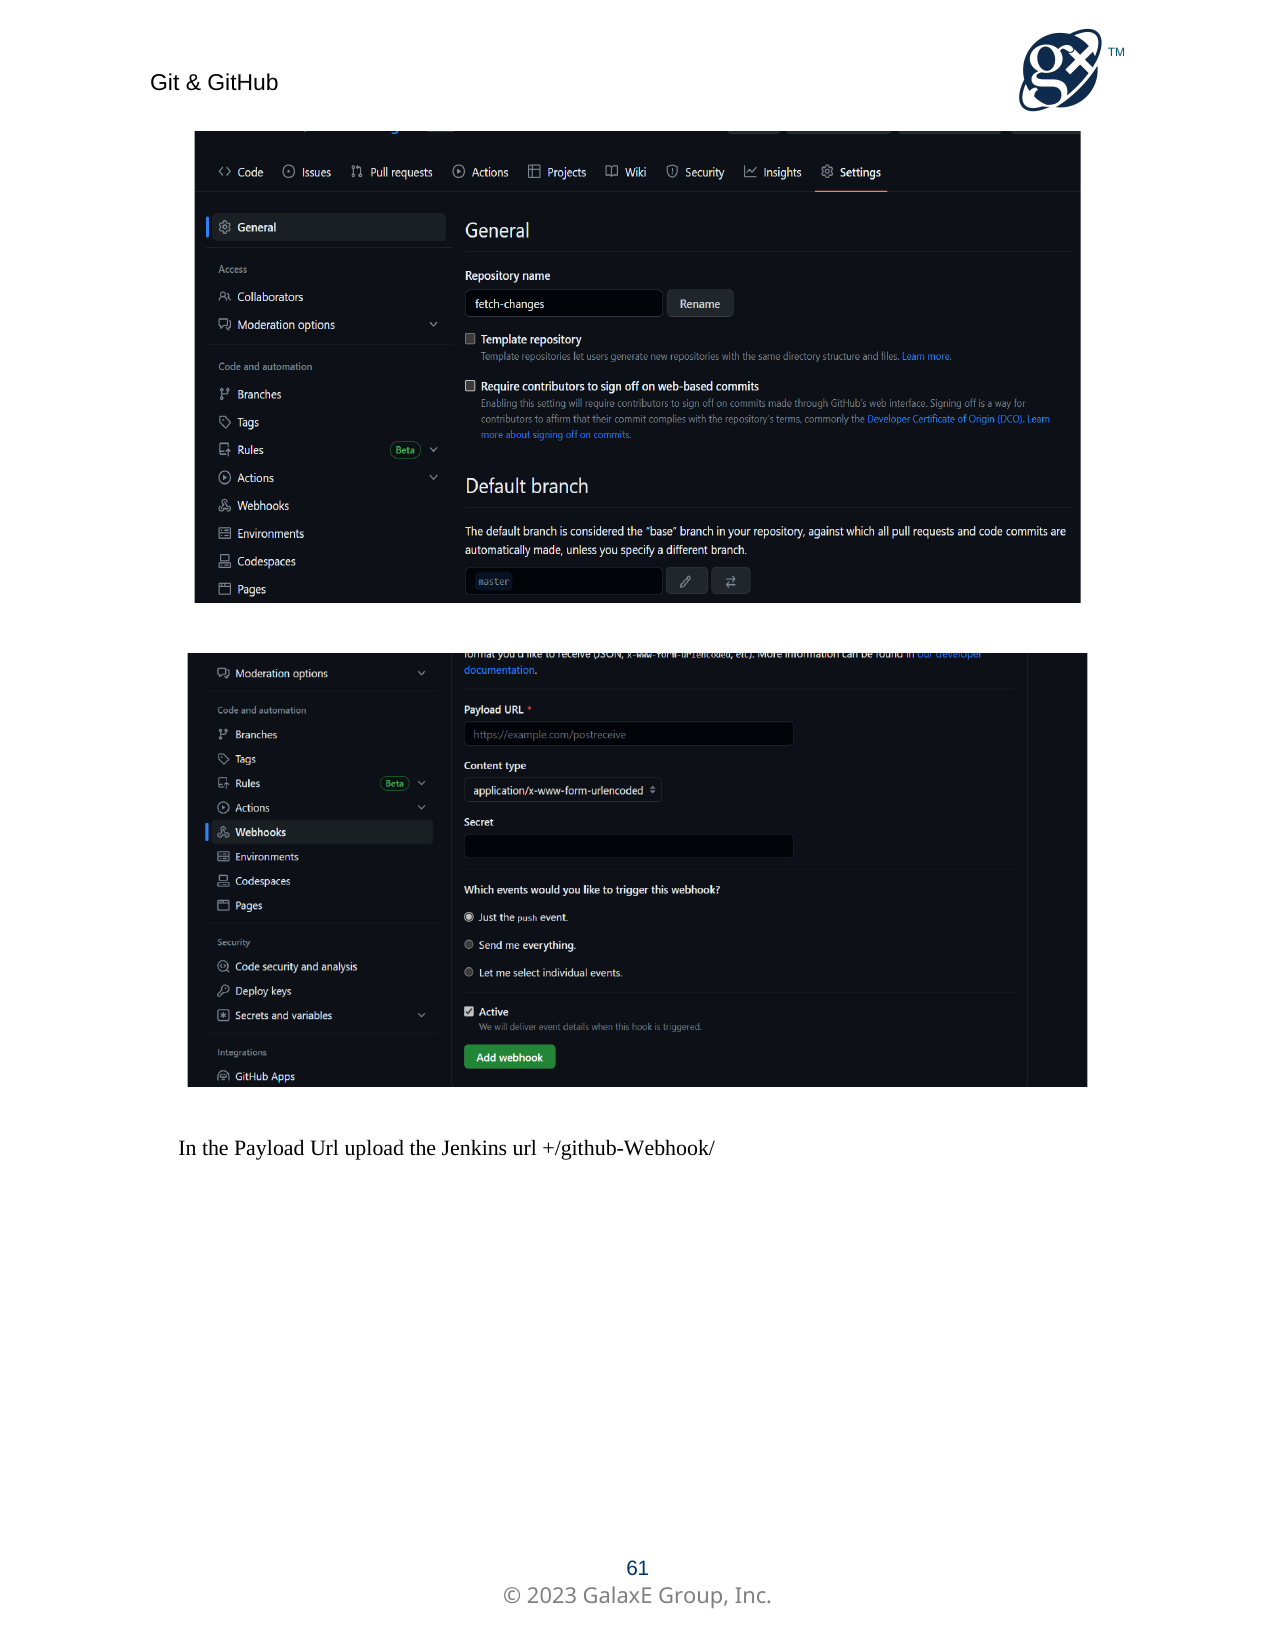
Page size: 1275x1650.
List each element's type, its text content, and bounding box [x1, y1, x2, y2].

picture [194, 131, 1081, 603]
picture [1017, 26, 1104, 114]
picture [187, 653, 1088, 1087]
text In the Payload Url upload the Jenkins url +/github-Webhook/ [178, 1135, 1125, 1160]
